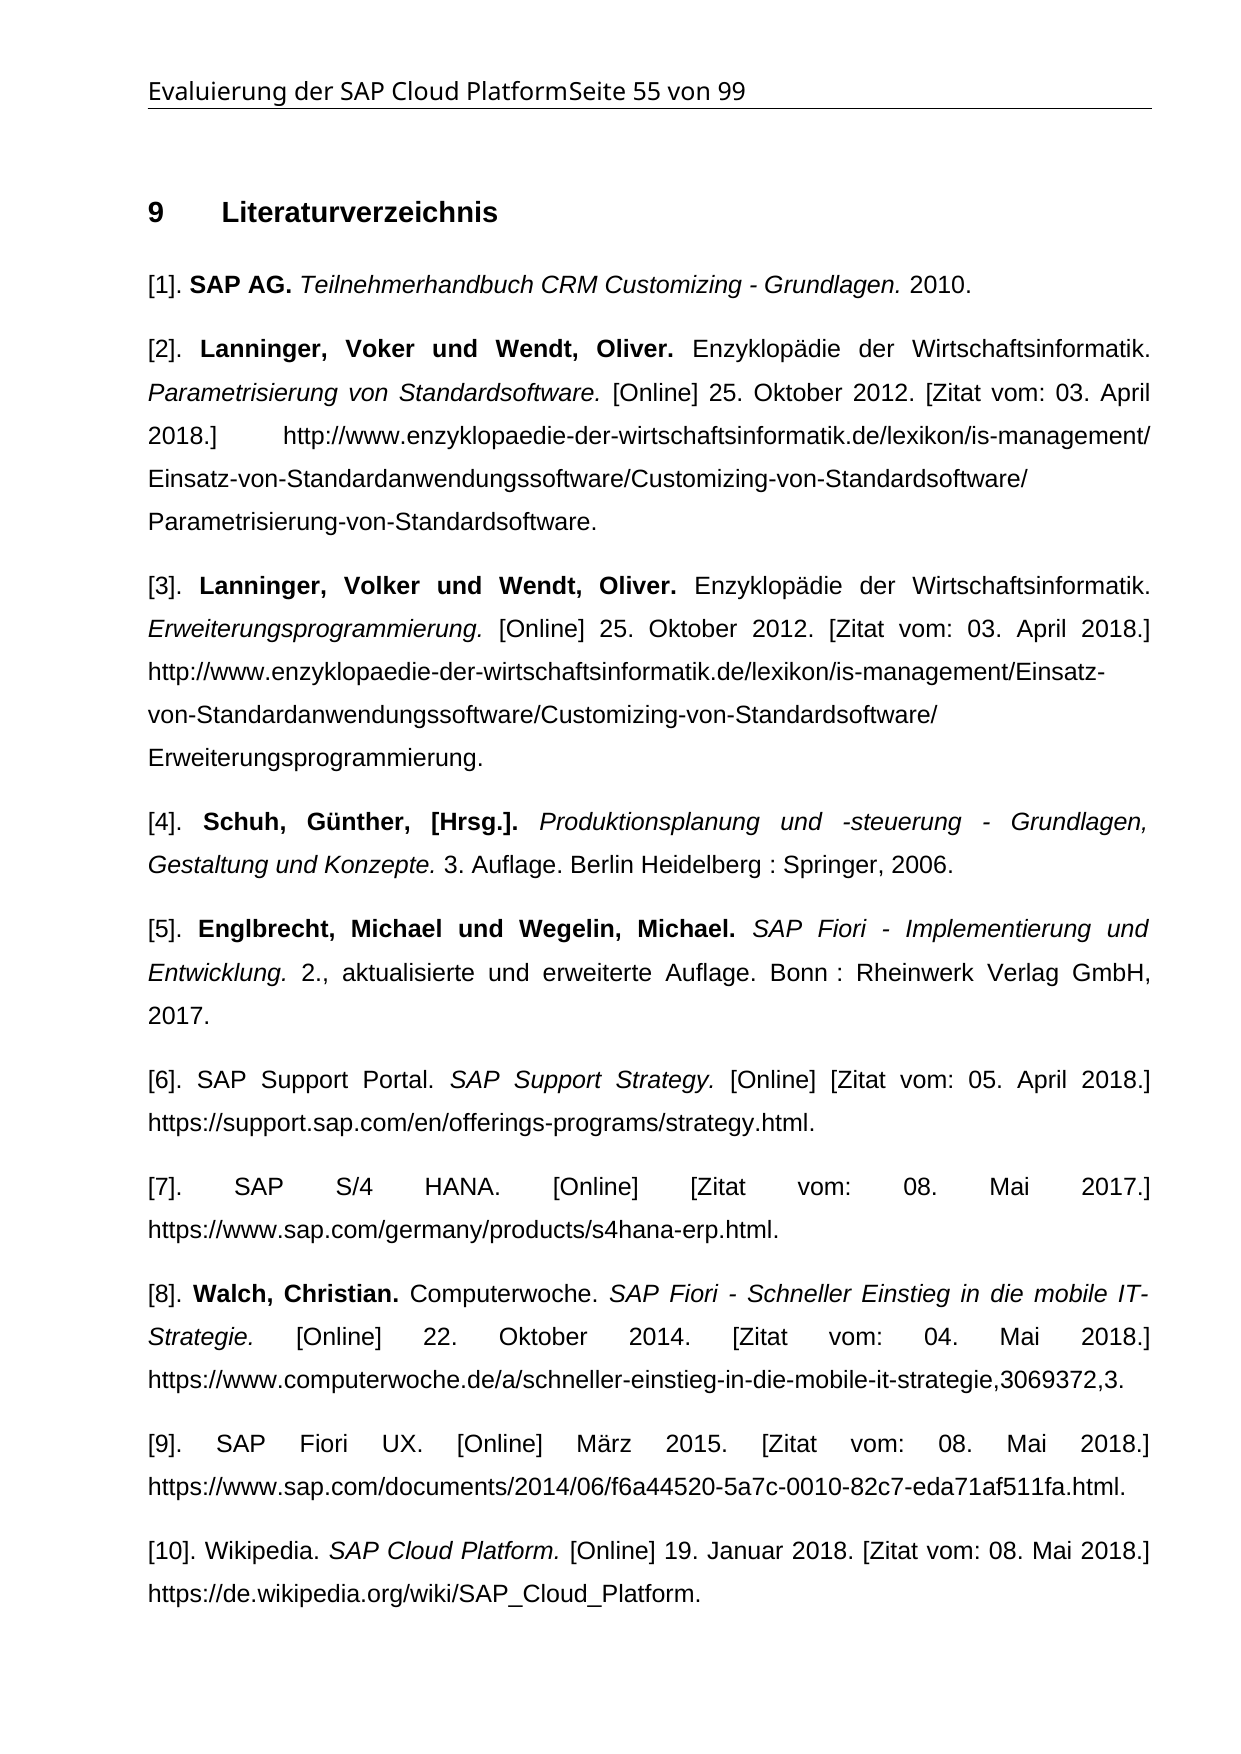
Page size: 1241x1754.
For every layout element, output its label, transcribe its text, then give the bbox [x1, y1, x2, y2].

text [3]. Lanninger, Volker und Wendt, Oliver. Enzyklopädie der Wirtschaftsinformatik. Erweiterungsprogrammierung. [Online] 25. Oktober 2012. [Zitat vom: 03. April 2018.] http://www.enzyklopaedie-der-wirtschaftsinformatik.de/lexikon/is-management/Einsatz-von-Standardanwendungssoftware/Customizing-von-Standardsoftware/Erweiterungsprogrammierung. [148, 571, 1152, 772]
text [2]. Lanninger, Voker und Wendt, Oliver. Enzyklopädie der Wirtschaftsinformatik. Parametrisierung von Standardsoftware. [Online] 25. Oktober 2012. [Zitat vom: 03. April 2018.] http://www.enzyklopaedie-der-wirtschaftsinformatik.de/lexikon/is-management/Einsatz-von-Standardanwendungssoftware/Customizing-von-Standardsoftware/Parametrisierung-von-Standardsoftware. [148, 334, 1152, 536]
text [8]. Walch, Christian. Computerwoche. SAP Fiori - Schneller Einstieg in die mobile IT-Strategie. [Online] 22. Oktober 2014. [Zitat vom: 04. Mai 2018.] https://www.computerwoche.de/a/schneller-einstieg-in-die-mobile-it-strategie,3069372,3. [148, 1279, 1152, 1394]
text [5]. Englbrecht, Michael und Wegelin, Michael. SAP Fiori - Implementierung und Entwicklung. 2., aktualisierte und erweiterte Auflage. Bonn : Rheinwerk Verlag GmbH, 2017. [148, 914, 1152, 1029]
text [1]. SAP AG. Teilnehmerhandbuch CRM Customizing - Grundlagen. 2010. [148, 270, 1152, 299]
text [9]. SAP Fiori UX. [Online] März 2015. [Zitat vom: 08. Mai 2018.] https://www.sap.com/documents/2014/06/f6a44520-5a7c-0010-82c7-eda71af511fa.html. [148, 1429, 1152, 1501]
text [6]. SAP Support Portal. SAP Support Strategy. [Online] [Zitat vom: 05. April 2018.] https://support.sap.com/en/offerings-programs/strategy.html. [148, 1064, 1152, 1136]
subtitle Literaturverzeichnis [148, 195, 1152, 229]
text [10]. Wikipedia. SAP Cloud Platform. [Online] 19. Januar 2018. [Zitat vom: 08. Mai 2018.] https://de.wikipedia.org/wiki/SAP_Cloud_Platform. [148, 1536, 1152, 1608]
text [4]. Schuh, Günther, [Hrsg.]. Produktionsplanung und -steuerung - Grundlagen, Gestaltung und Konzepte. 3. Auflage. Berlin Heidelberg : Springer, 2006. [148, 807, 1152, 879]
text [7]. SAP S/4 HANA. [Online] [Zitat vom: 08. Mai 2017.] https://www.sap.com/germany/products/s4hana-erp.html. [148, 1172, 1152, 1243]
